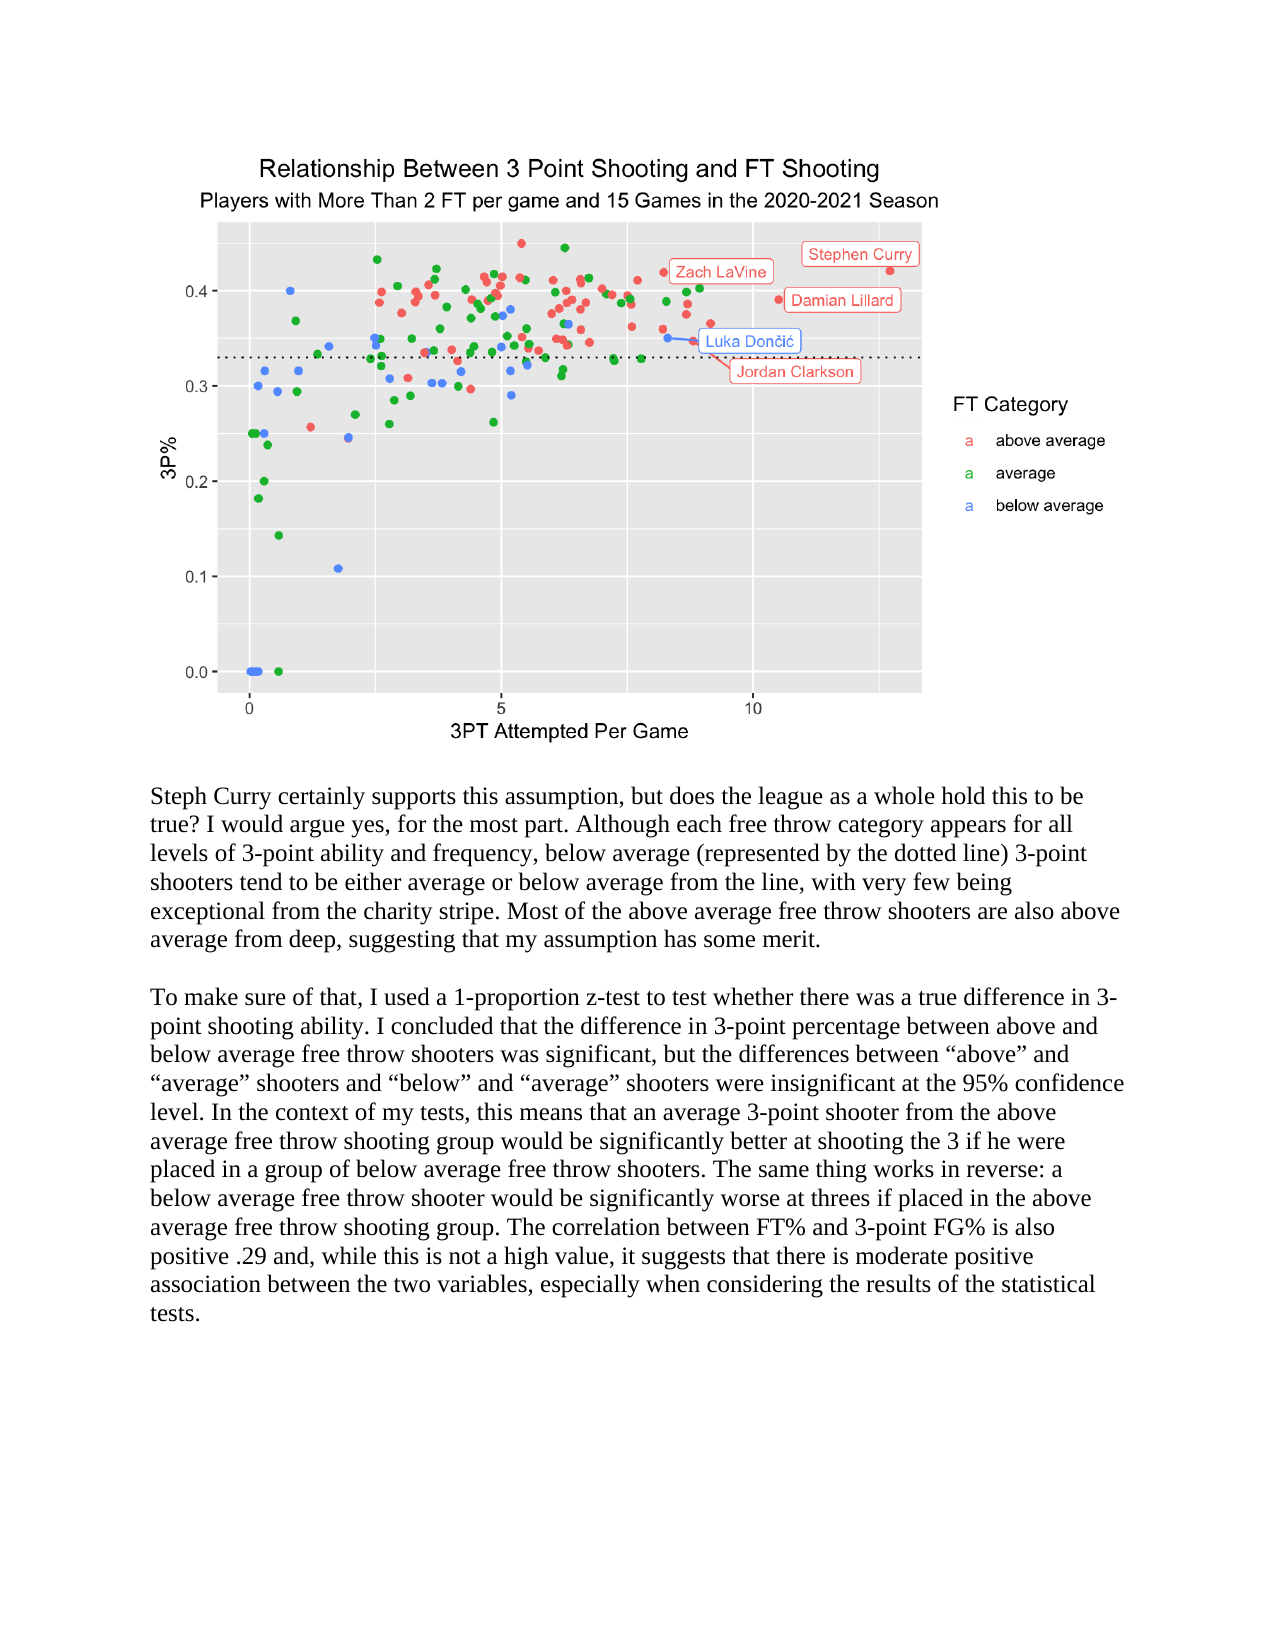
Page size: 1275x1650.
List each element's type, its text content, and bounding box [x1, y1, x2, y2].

text Steph Curry certainly supports this assumption, but does the league as a whole hold this to be true? I would argue yes, for the most part. Although each free throw category appears for all levels of 3-point ability and frequency, below average (represented by the dotted line) 3-point shooters tend to be either average or below average from the line, with very few being exceptional from the charity stripe. Most of the above average free throw shooters are also above average from deep, suggesting that my assumption has some merit. [150, 781, 1125, 953]
picture [150, 150, 1125, 752]
text To make sure of that, I used a 1-proportion z-test to test whether there was a true difference in 3-point shooting ability. I concluded that the difference in 3-point percentage between above and below average free throw shooters was significant, but the differences between “above” and “average” shooters and “below” and “average” shooters were insignificant at the 95% confidence level. In the context of my tests, this means that an average 3-point shooter from the above average free throw shooting group would be significantly better at shooting the 3 if he were placed in a group of below average free throw shooters. The same thing works in reverse: a below average free throw shooter would be significantly worse at threes if placed in the above average free throw shooting group. The correlation between FT% and 3-point FG% is also positive .29 and, while this is not a high value, it suggests that there is moderate positive association between the two variables, especially when considering the results of the statistical tests. [150, 982, 1125, 1327]
